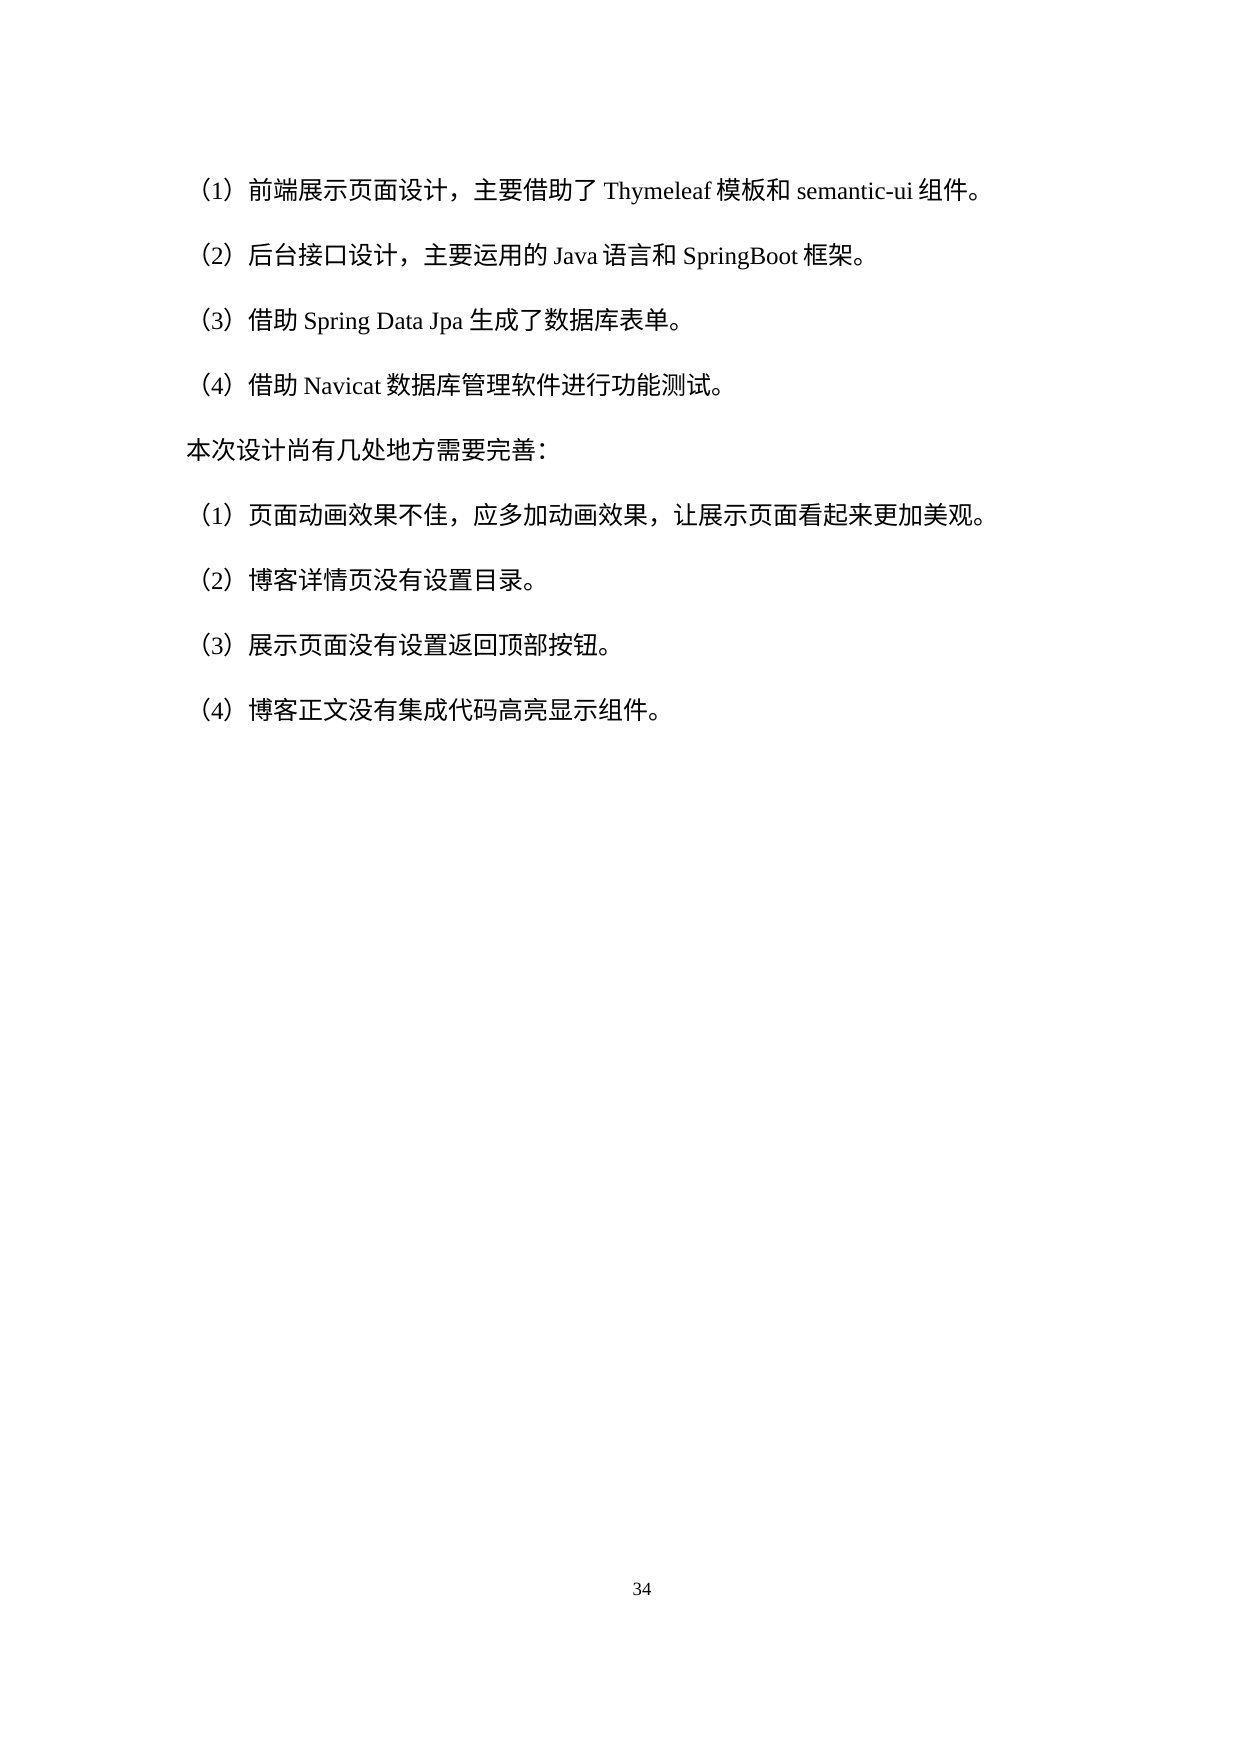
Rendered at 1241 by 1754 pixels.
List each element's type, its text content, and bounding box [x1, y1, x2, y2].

text （2）博客详情页没有设置目录。 [136, 546, 1110, 611]
text （2）后台接口设计，主要运用的Java语言和SpringBoot框架。 [136, 221, 1110, 286]
text （4）借助Navicat数据库管理软件进行功能测试。 [136, 351, 1110, 416]
text （1）前端展示页面设计，主要借助了Thymeleaf模板和semantic-ui组件。 [136, 156, 1110, 221]
text （3）展示页面没有设置返回顶部按钮。 [136, 611, 1110, 676]
text 本次设计尚有几处地方需要完善： [136, 416, 1110, 481]
text （1）页面动画效果不佳，应多加动画效果，让展示页面看起来更加美观。 [136, 481, 1110, 546]
text （4）博客正文没有集成代码高亮显示组件。 [136, 676, 1110, 741]
text （3）借助Spring Data Jpa 生成了数据库表单。 [136, 286, 1110, 351]
